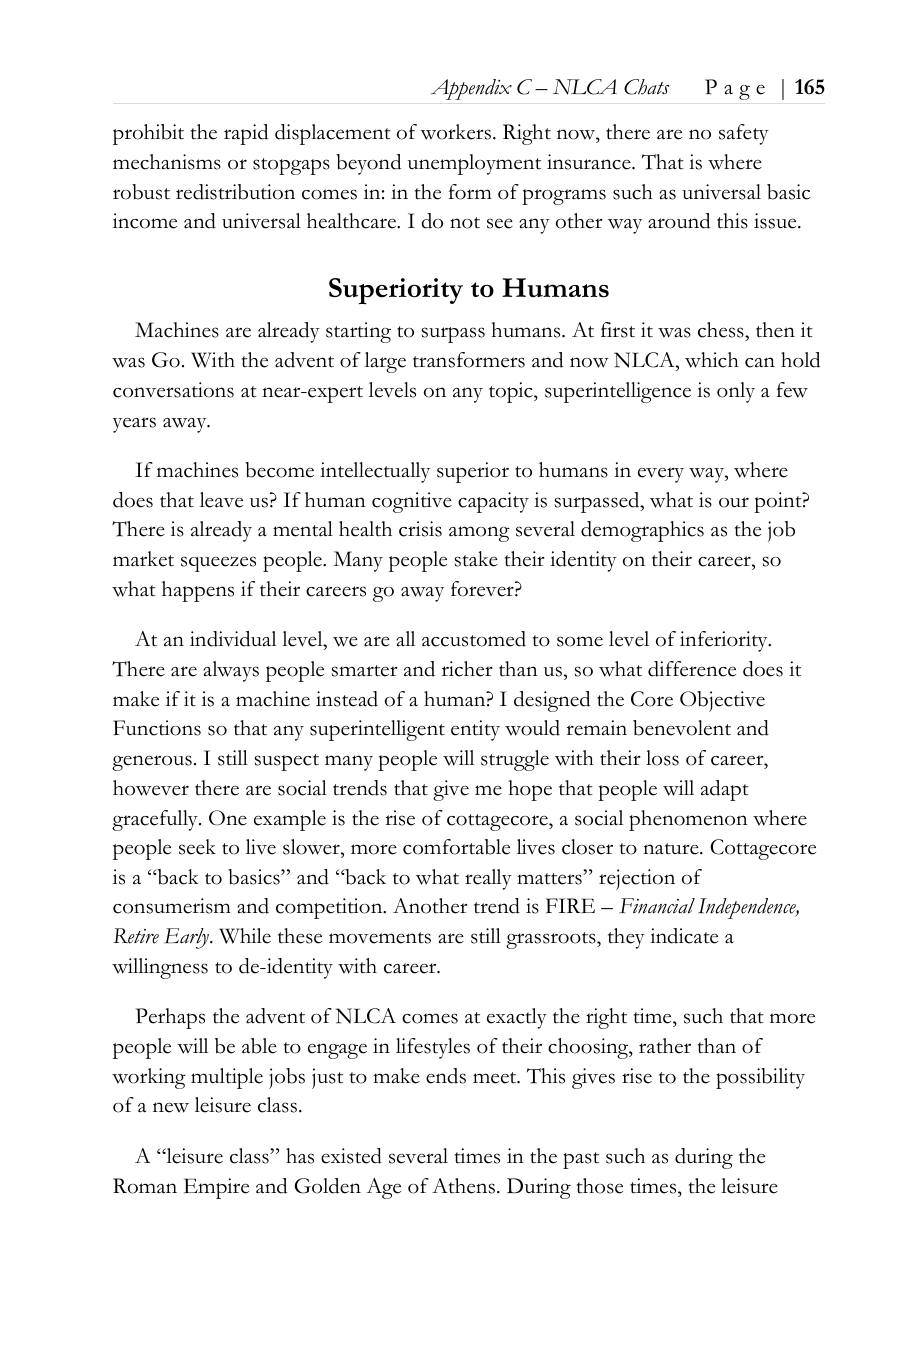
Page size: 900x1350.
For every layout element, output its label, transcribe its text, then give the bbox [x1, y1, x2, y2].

text At an individual level, we are all accustomed to some level of inferiority. There are always people smarter and richer than us, so what difference does it make if it is a machine instead of a human? I designed the Core Objective Functions so that any superintelligent entity would remain benevolent and generous. I still suspect many people will struggle with their loss of career, however there are social trends that give me hope that people will adapt gracefully. One example is the rise of cottagecore, a social phenomenon where people seek to live slower, more comfortable lives closer to nature. Cottagecore is a “back to basics” and “back to what really matters” rejection of consumerism and competition. Another trend is FIRE – Financial Independence, Retire Early. While these movements are still grassroots, they indicate a willingness to de-identity with career. [112, 627, 825, 979]
text If machines become intellectually superior to humans in every way, where does that leave us? If human cognitive capacity is surpassed, what is our point? There is already a mental health crisis among several demographics as the job market squeezes people. Many people stake their identity on their career, so what happens if their careers go away forever? [112, 458, 825, 602]
subtitle Superiority to Humans [112, 272, 825, 305]
text Perhaps the advent of NLCA comes at exactly the right time, such that more people will be able to engage in lifestyles of their choosing, rather than of working multiple jobs just to make ends meet. This gives rise to the possibility of a new leisure class. [112, 1004, 825, 1119]
text Machines are already starting to surpass humans. At first it was chess, then it was Go. With the advent of large transformers and now NLCA, which can hold conversations at near-expert levels on any topic, superintelligence is only a few years away. [112, 318, 825, 433]
